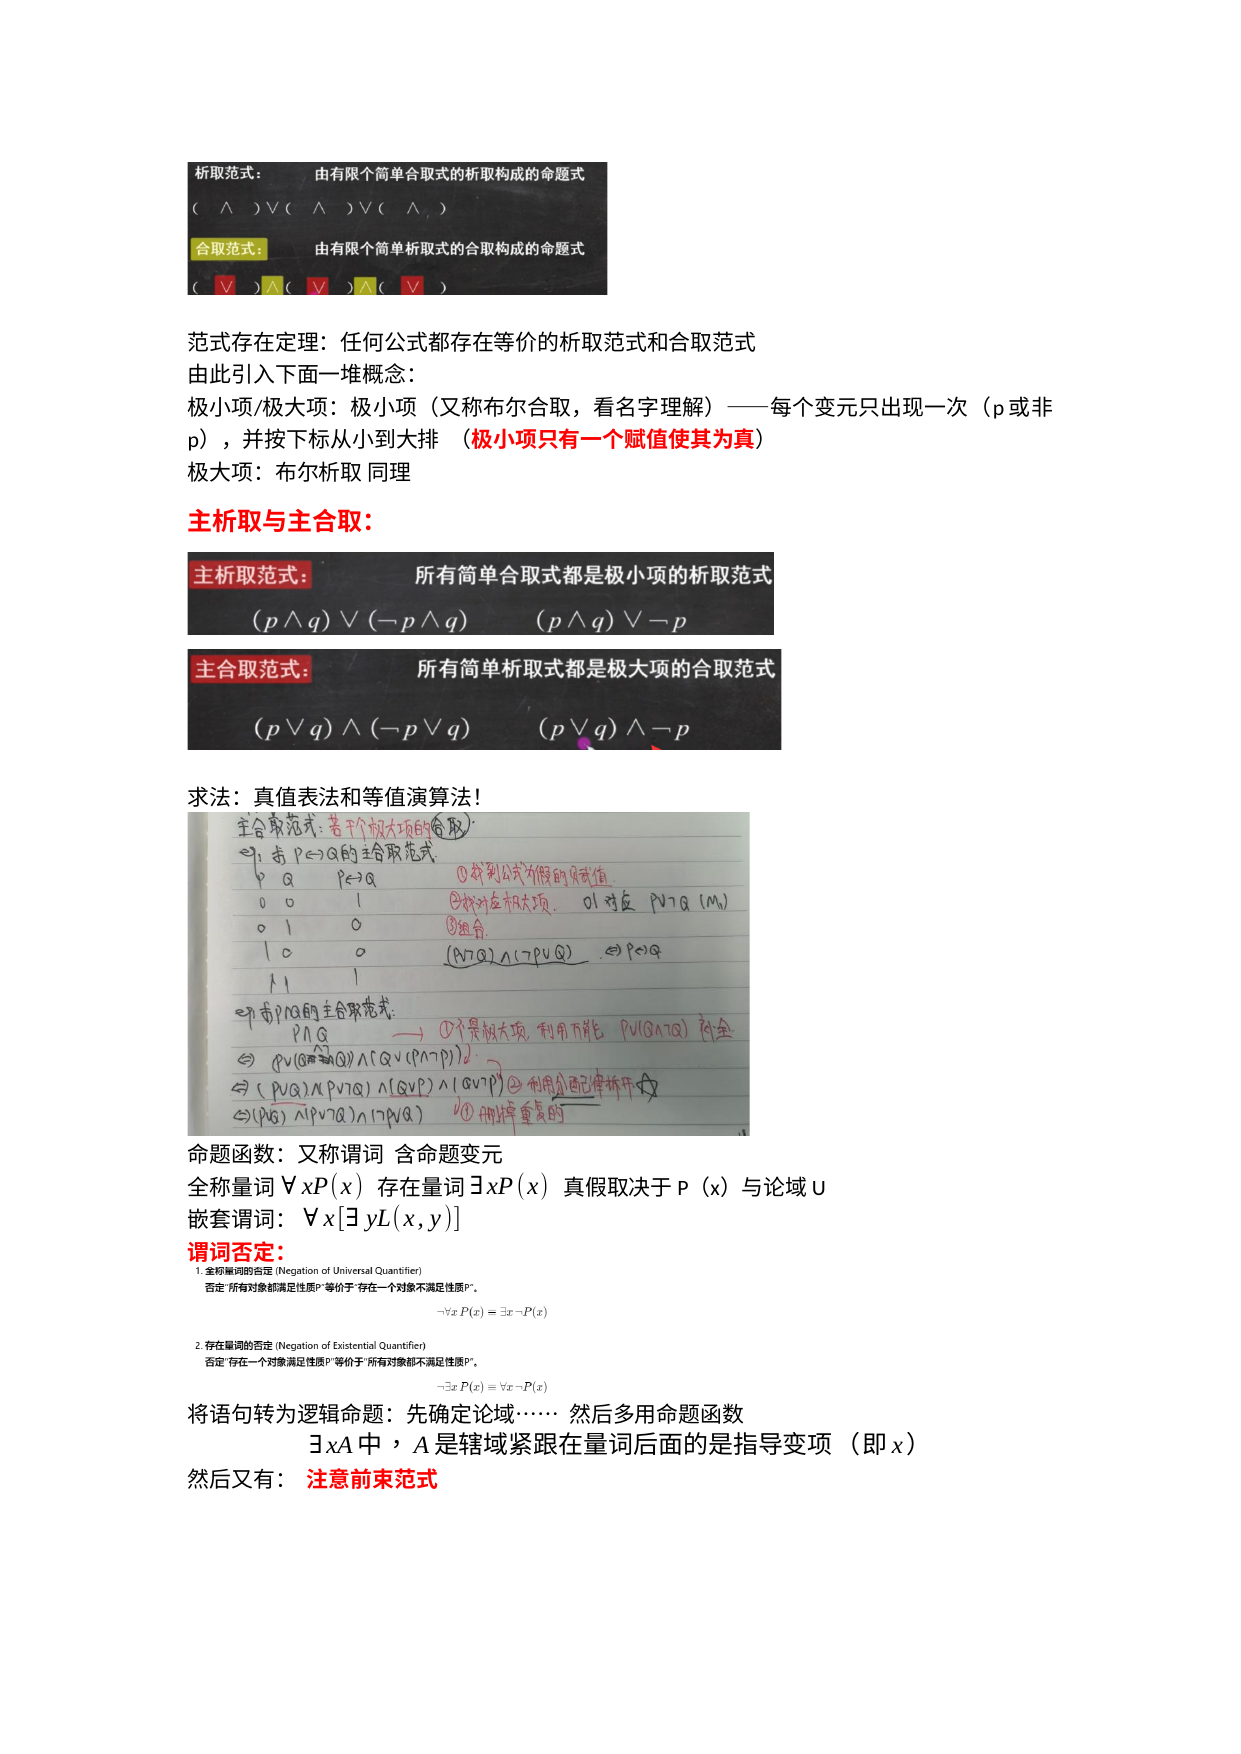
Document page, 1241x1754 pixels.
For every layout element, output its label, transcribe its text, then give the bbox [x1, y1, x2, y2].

picture [187, 649, 782, 750]
text 求法：真值表法和等值演算法！ [187, 779, 1053, 812]
text 由此引入下面一堆概念： [187, 357, 1053, 389]
text 命题函数：又称谓词 含命题变元 [187, 1137, 1053, 1169]
text 范式存在定理：任何公式都存在等价的析取范式和合取范式 [187, 324, 1053, 357]
picture [187, 552, 774, 635]
text 主析取与主合取： [187, 487, 1053, 552]
picture [187, 812, 750, 1136]
text 嵌套谓词： [187, 1202, 1053, 1234]
picture [187, 162, 608, 295]
text 将语句转为逻辑命题：先确定论域…… 然后多用命题函数 [187, 1397, 1053, 1429]
picture [187, 1267, 616, 1394]
text 极小项/极大项：极小项（又称布尔合取，看名字理解）——每个变元只出现一次（p或非p），并按下标从小到大排 （极小项只有一个赋值使其为真） [187, 389, 1053, 454]
text 然后又有： 注意前束范式 [187, 1462, 1053, 1494]
text 谓词否定： [187, 1234, 1053, 1267]
text 全称量词 存在量词 真假取决于P（x）与论域U [187, 1169, 1053, 1202]
text 极大项：布尔析取 同理 [187, 454, 1053, 487]
